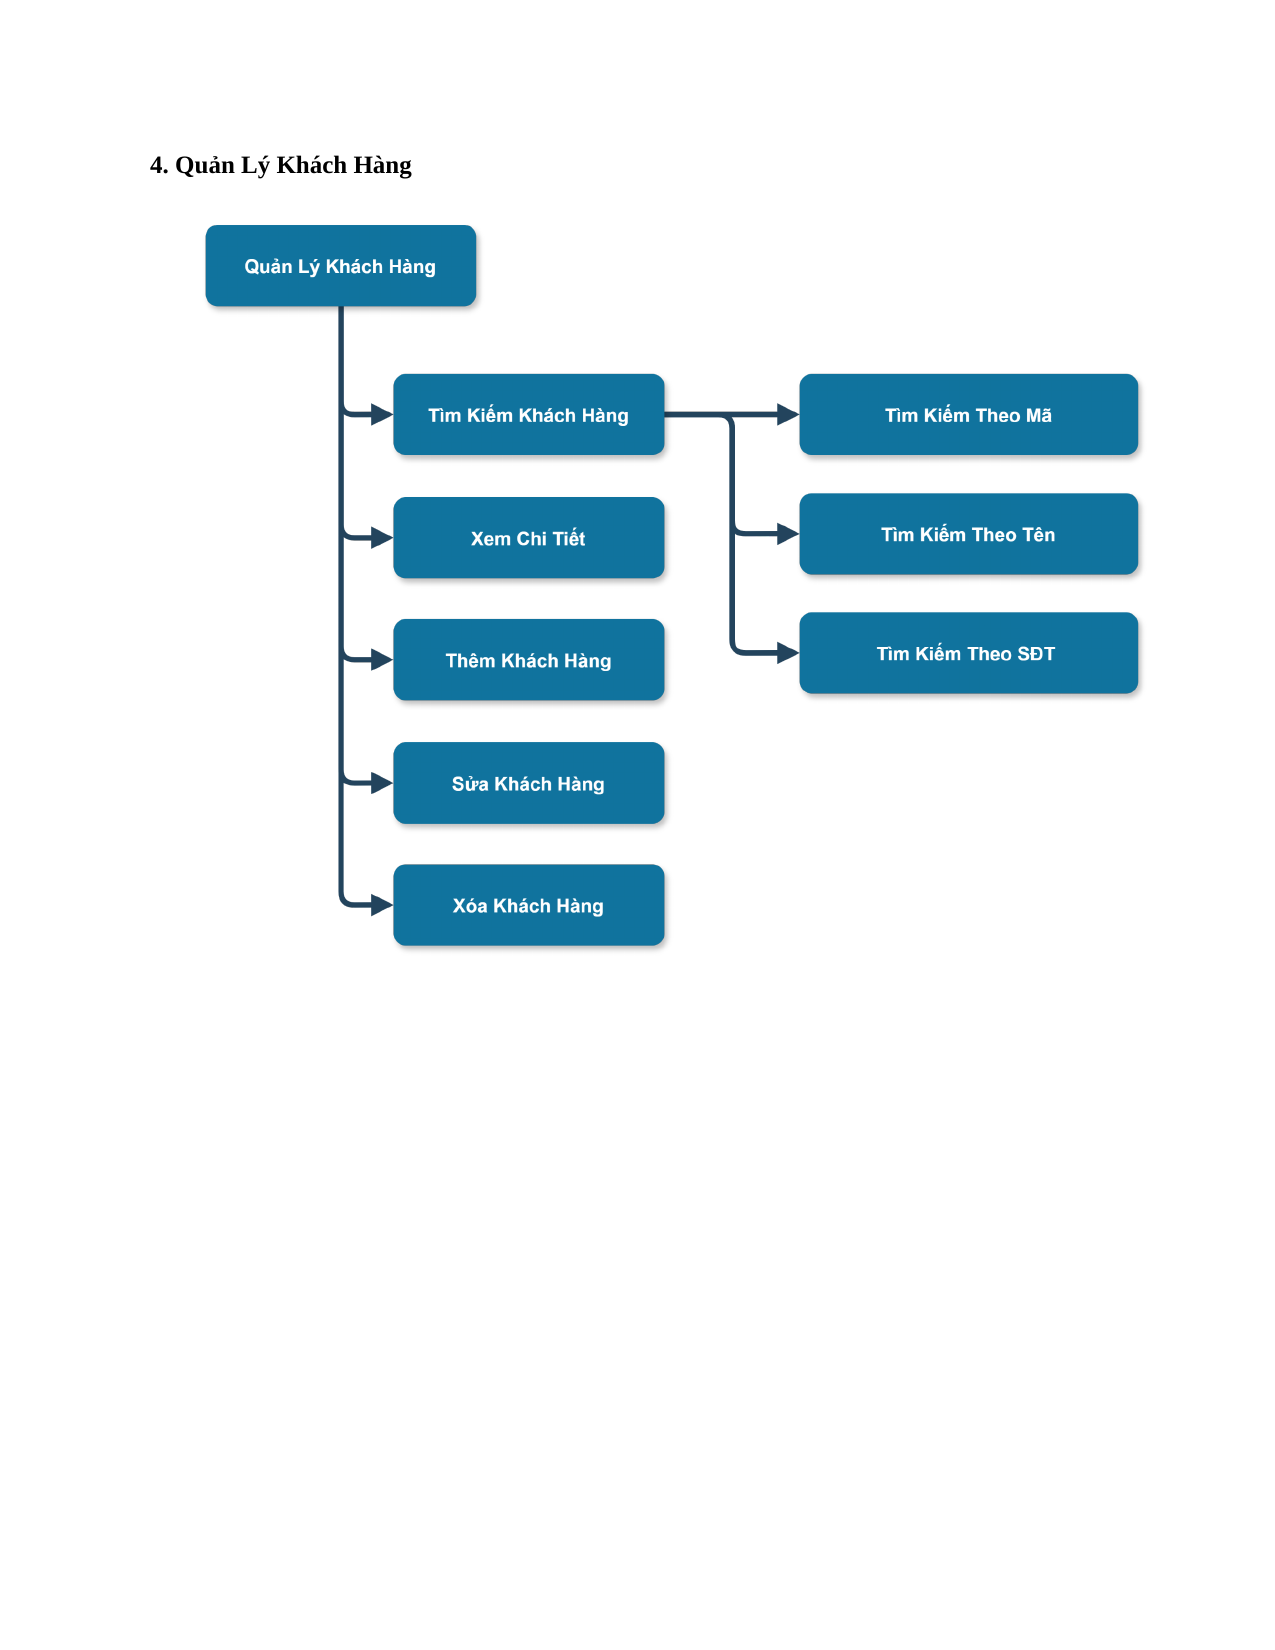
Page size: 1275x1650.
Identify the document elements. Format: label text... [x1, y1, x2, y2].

picture [187, 206, 1163, 969]
subtitle 4. Quản Lý Khách Hàng [150, 150, 1125, 179]
